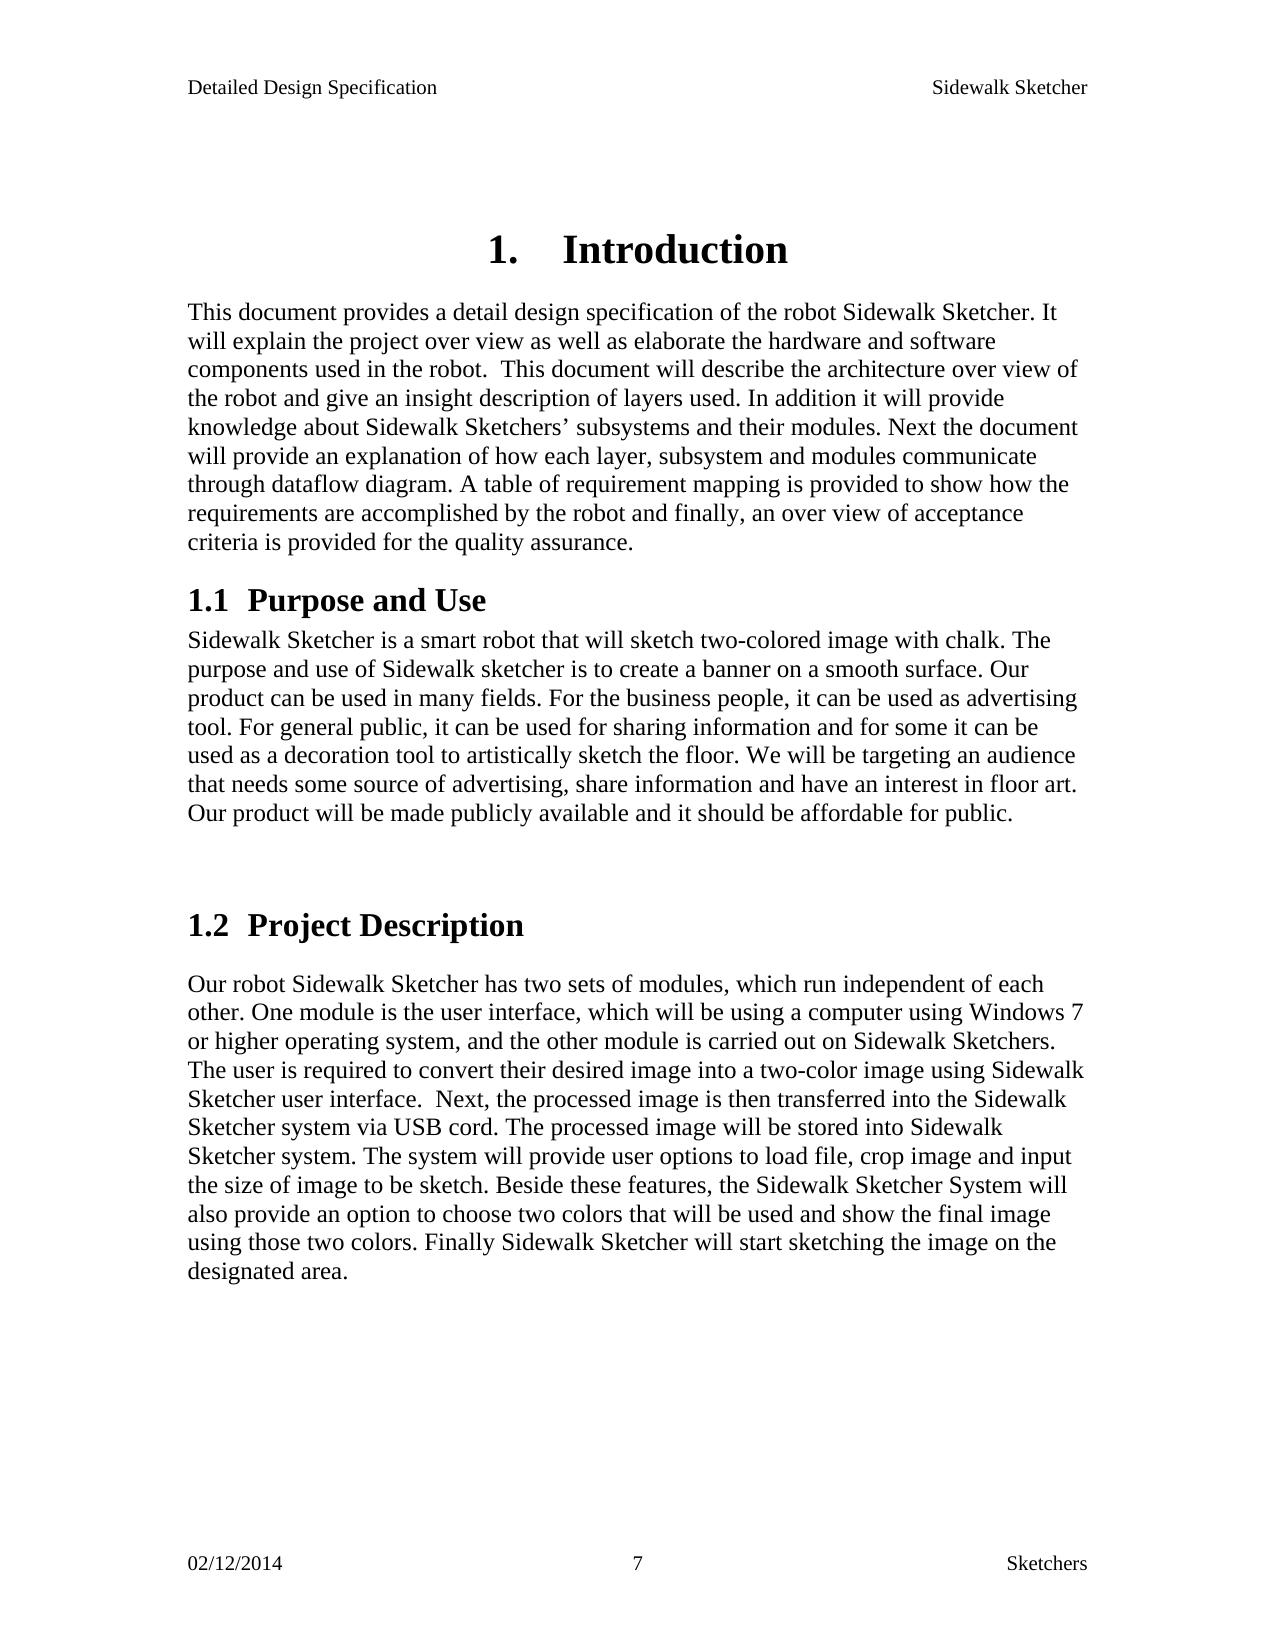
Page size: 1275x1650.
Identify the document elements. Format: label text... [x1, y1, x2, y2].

text Sidewalk Sketcher is a smart robot that will sketch two-colored image with chalk. The purpose and use of Sidewalk sketcher is to create a banner on a smooth surface. Our product can be used in many fields. For the business people, it can be used as advertising tool. For general public, it can be used for sharing information and for some it can be used as a decoration tool to artistically sketch the floor. We will be targeting an audience that needs some source of advertising, share information and have an interest in floor art. Our product will be made publicly available and it should be affordable for public. [187, 625, 1087, 827]
subtitle Project Description [187, 905, 1087, 944]
subtitle Introduction [187, 224, 1087, 272]
subtitle Purpose and Use [187, 581, 1087, 619]
text Our robot Sidewalk Sketcher has two sets of modules, which run independent of each other. One module is the user interface, which will be using a computer using Windows 7 or higher operating system, and the other module is carried out on Sidewalk Sketchers. The user is required to convert their desired image into a two-color image using Sidewalk Sketcher user interface. Next, the processed image is then transferred into the Sidewalk Sketcher system via USB cord. The processed image will be stored into Sidewalk Sketcher system. The system will provide user options to load file, crop image and input the size of image to be sketch. Beside these features, the Sidewalk Sketcher System will also provide an option to choose two colors that will be used and show the final image using those two colors. Finally Sidewalk Sketcher will start sketching the image on the designated area. [187, 969, 1087, 1285]
text This document provides a detail design specification of the robot Sidewalk Sketcher. It will explain the project over view as well as elaborate the hardware and software components used in the robot. This document will describe the architecture over view of the robot and give an insight description of layers used. In addition it will provide knowledge about Sidewalk Sketchers’ subsystems and their modules. Next the document will provide an explanation of how each layer, subsystem and modules communicate through dataflow diagram. A table of requirement mapping is provided to show how the requirements are accomplished by the robot and finally, an over view of acceptance criteria is provided for the quality assurance. [187, 297, 1087, 556]
